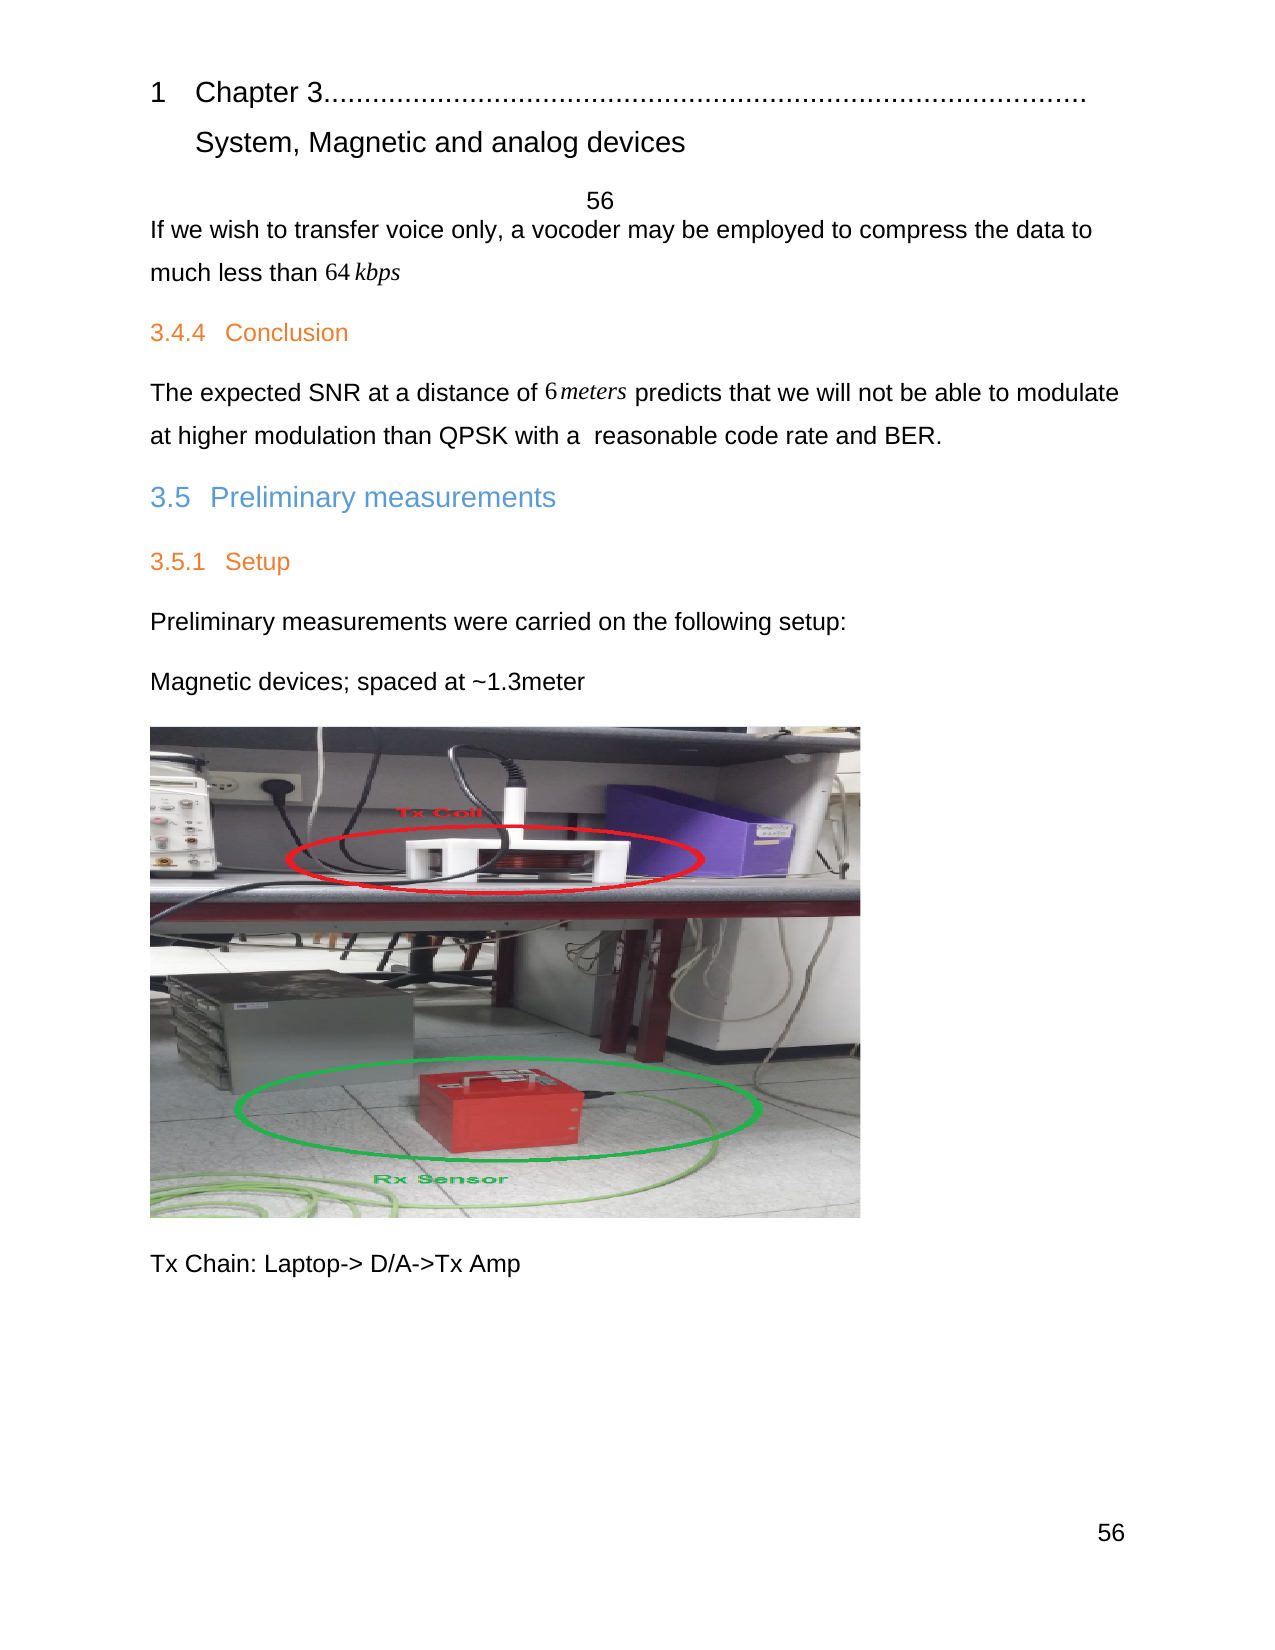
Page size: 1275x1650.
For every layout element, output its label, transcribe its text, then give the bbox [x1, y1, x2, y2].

subtitle Conclusion [150, 318, 1125, 346]
text Preliminary measurements were carried on the following setup: [150, 607, 1125, 636]
picture [150, 726, 861, 1218]
text The expected SNR at a distance of predicts that we will not be able to modulate at higher modulation than QPSK with a reasonable code rate and BER. [150, 377, 1125, 449]
subtitle Setup [150, 547, 1125, 576]
text If we wish to transfer voice only, a vocoder may be employed to compress the data to much less than [150, 215, 1125, 287]
text Tx Chain: Laptop-> D/A->Tx Amp [150, 1249, 1125, 1278]
subtitle Preliminary measurements [150, 480, 1125, 514]
text Magnetic devices; spaced at ~1.3meter [150, 667, 1125, 696]
